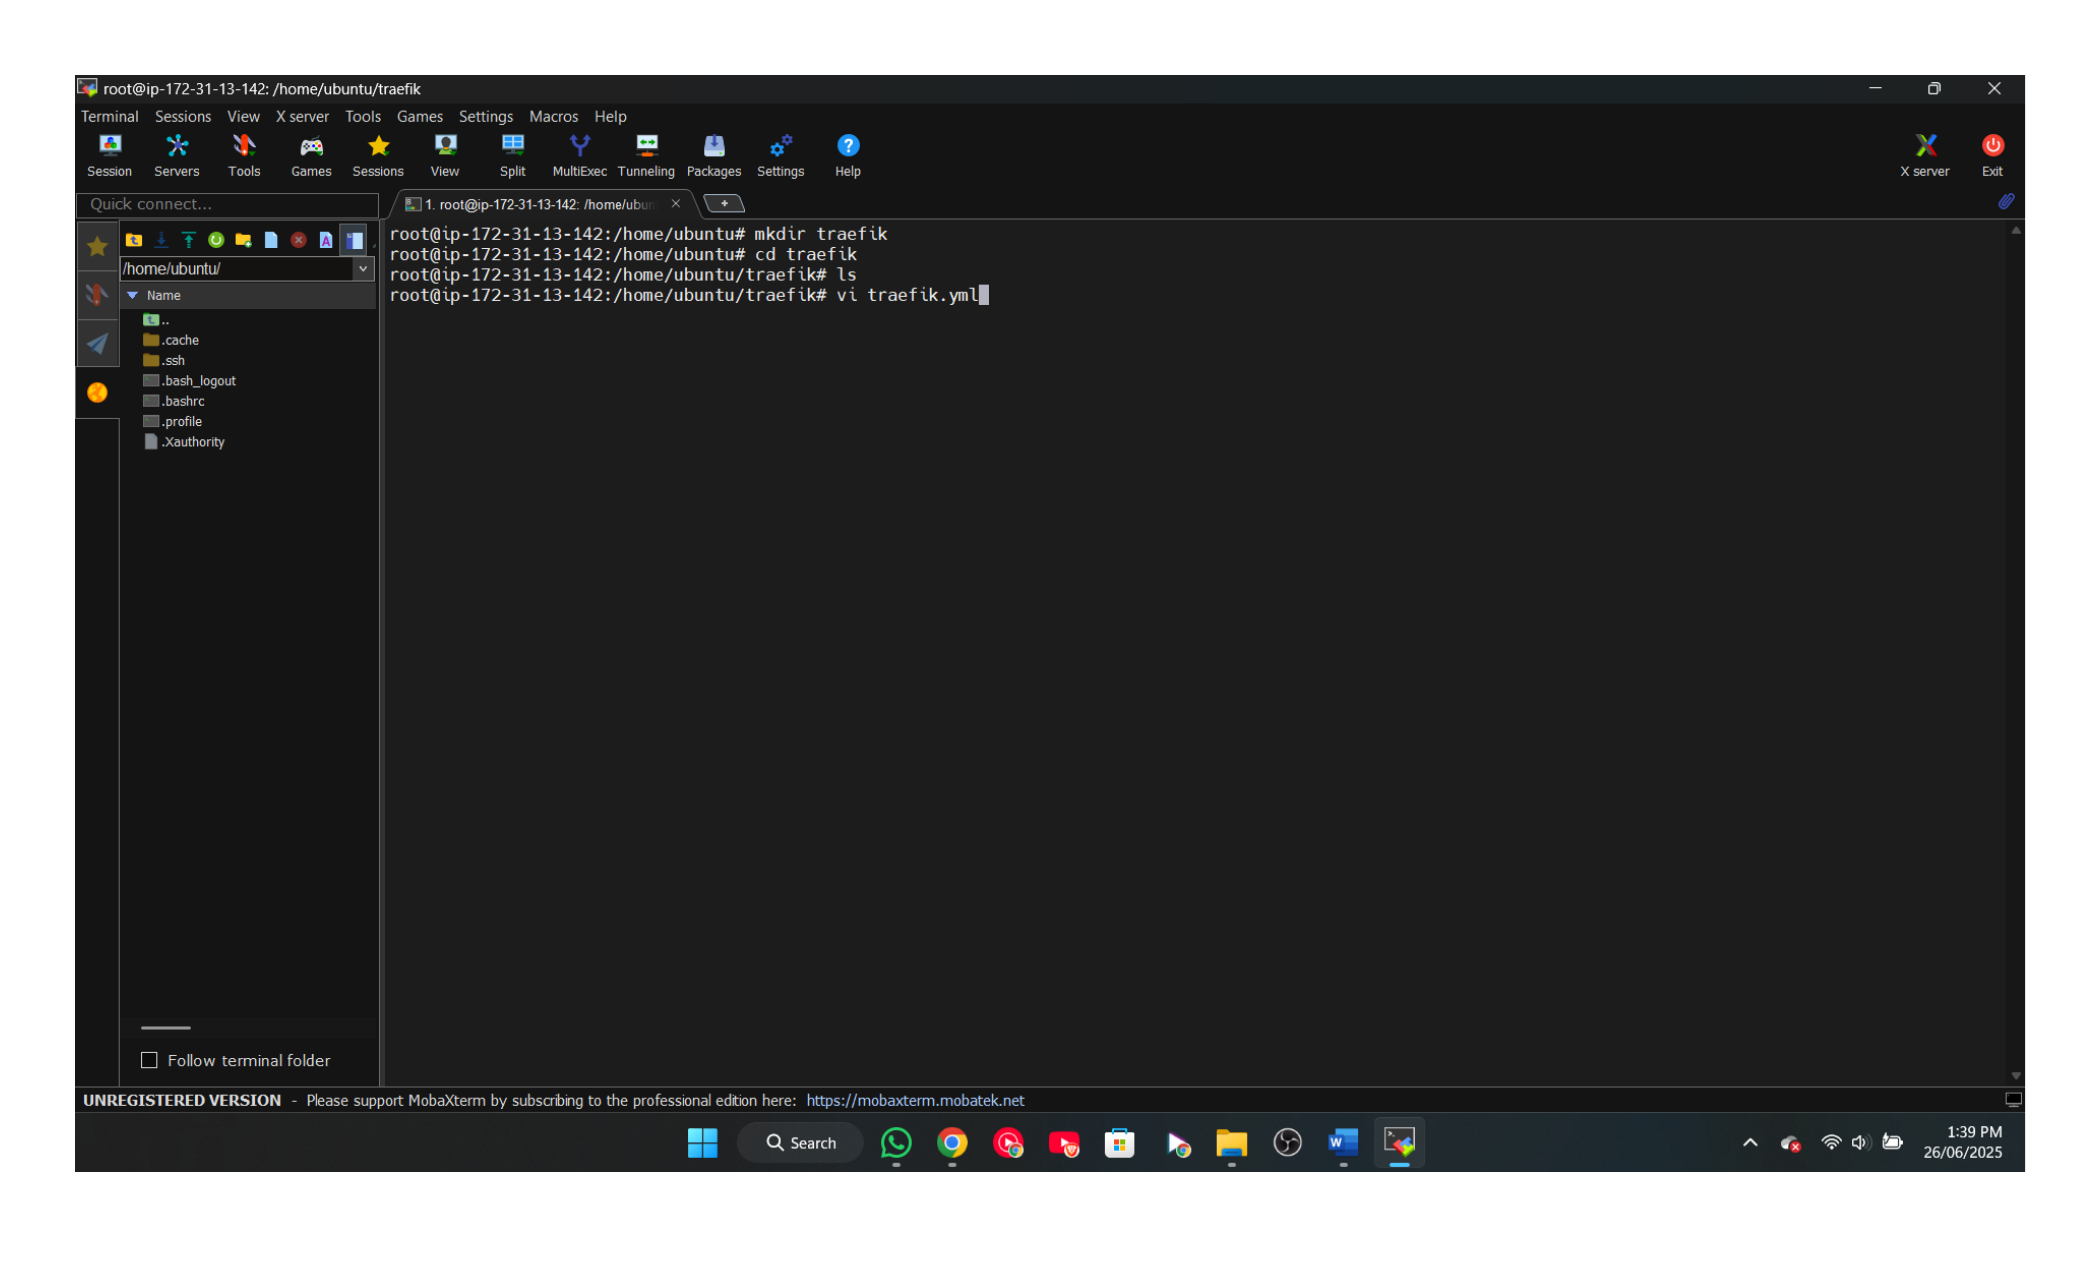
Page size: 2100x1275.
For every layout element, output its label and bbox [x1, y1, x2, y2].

picture [75, 75, 2026, 1172]
